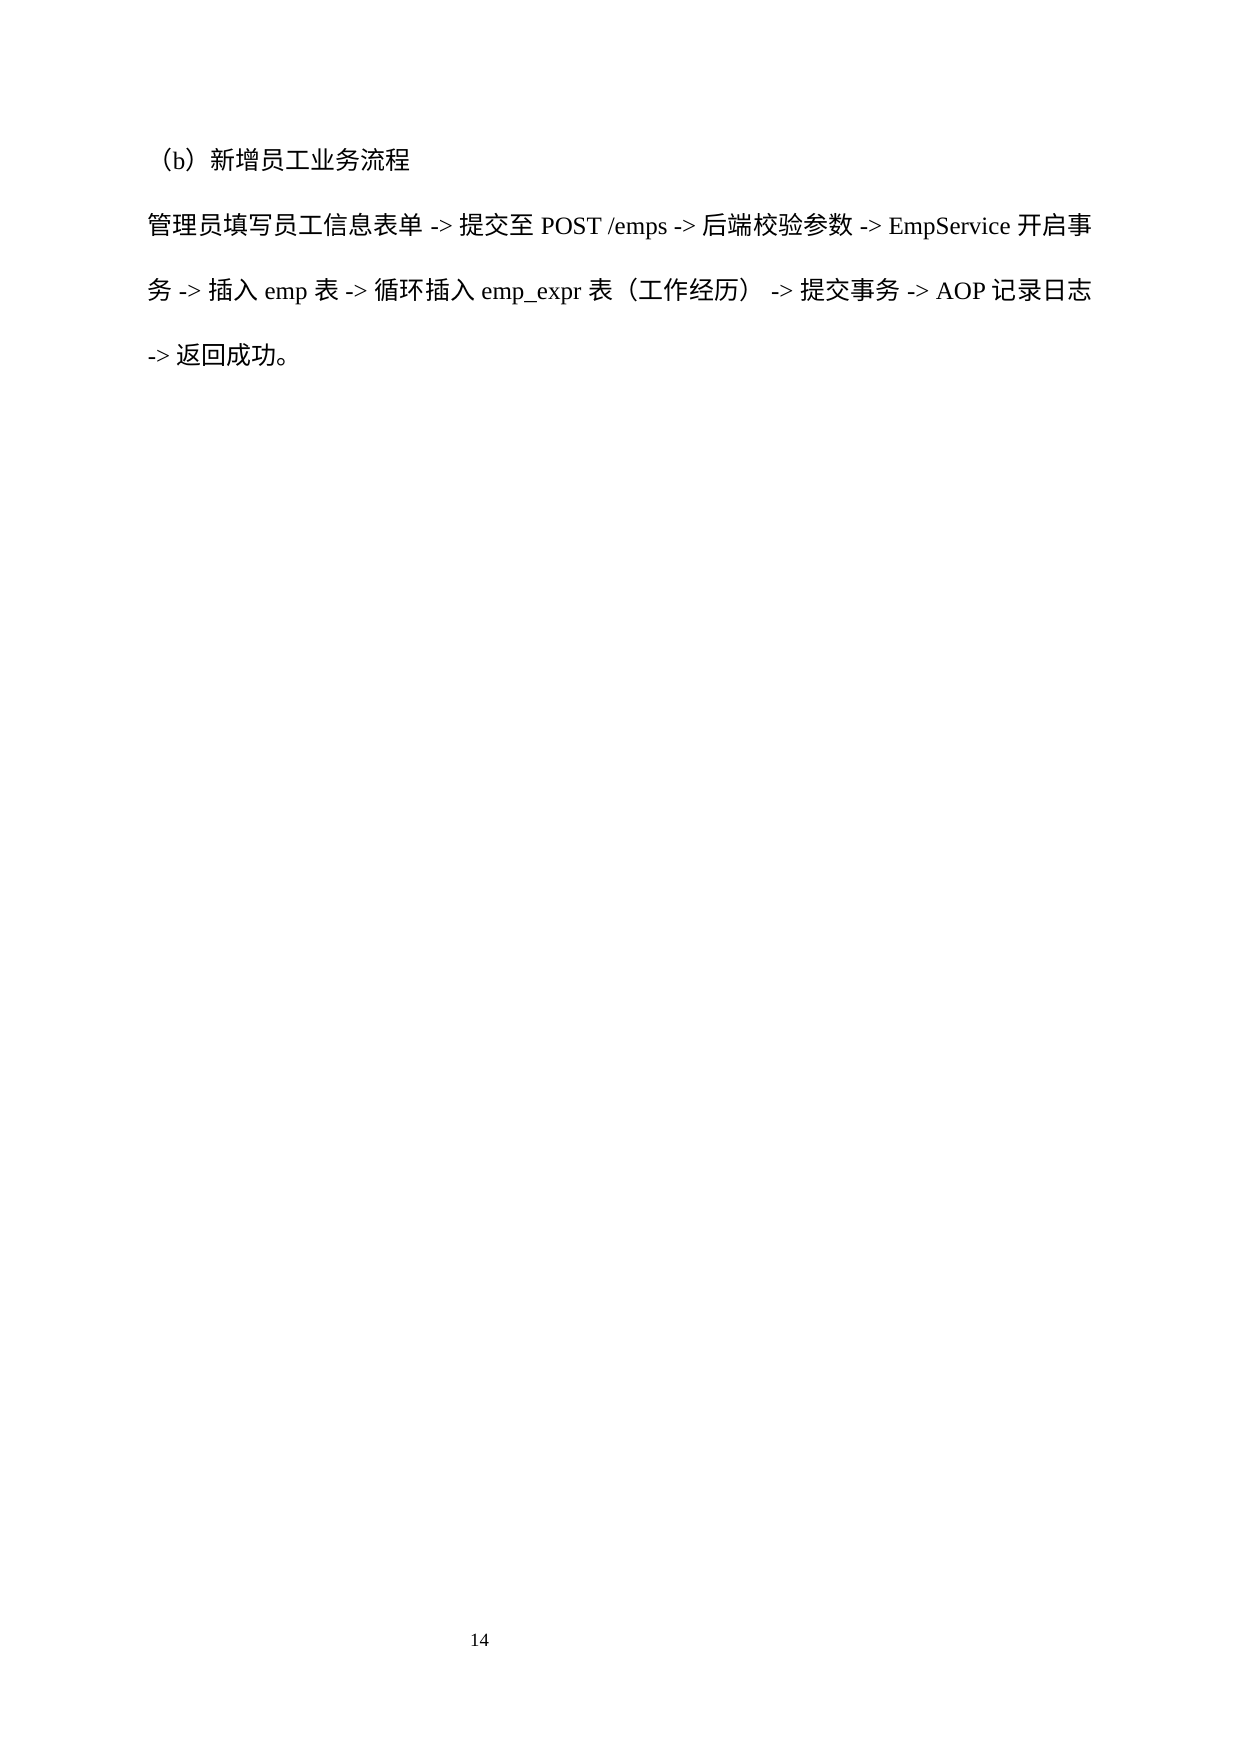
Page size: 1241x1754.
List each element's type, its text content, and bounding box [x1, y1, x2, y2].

list 新增员工业务流程 管理员填写员工信息表单 -> 提交至 POST /emps -> 后端校验参数 -> EmpService 开启事务 -> 插入 emp 表 -> 循环插入 emp_expr 表（工作经历） -> 提交事务 -> AOP 记录日志 -> 返回成功。 [148, 126, 1093, 386]
